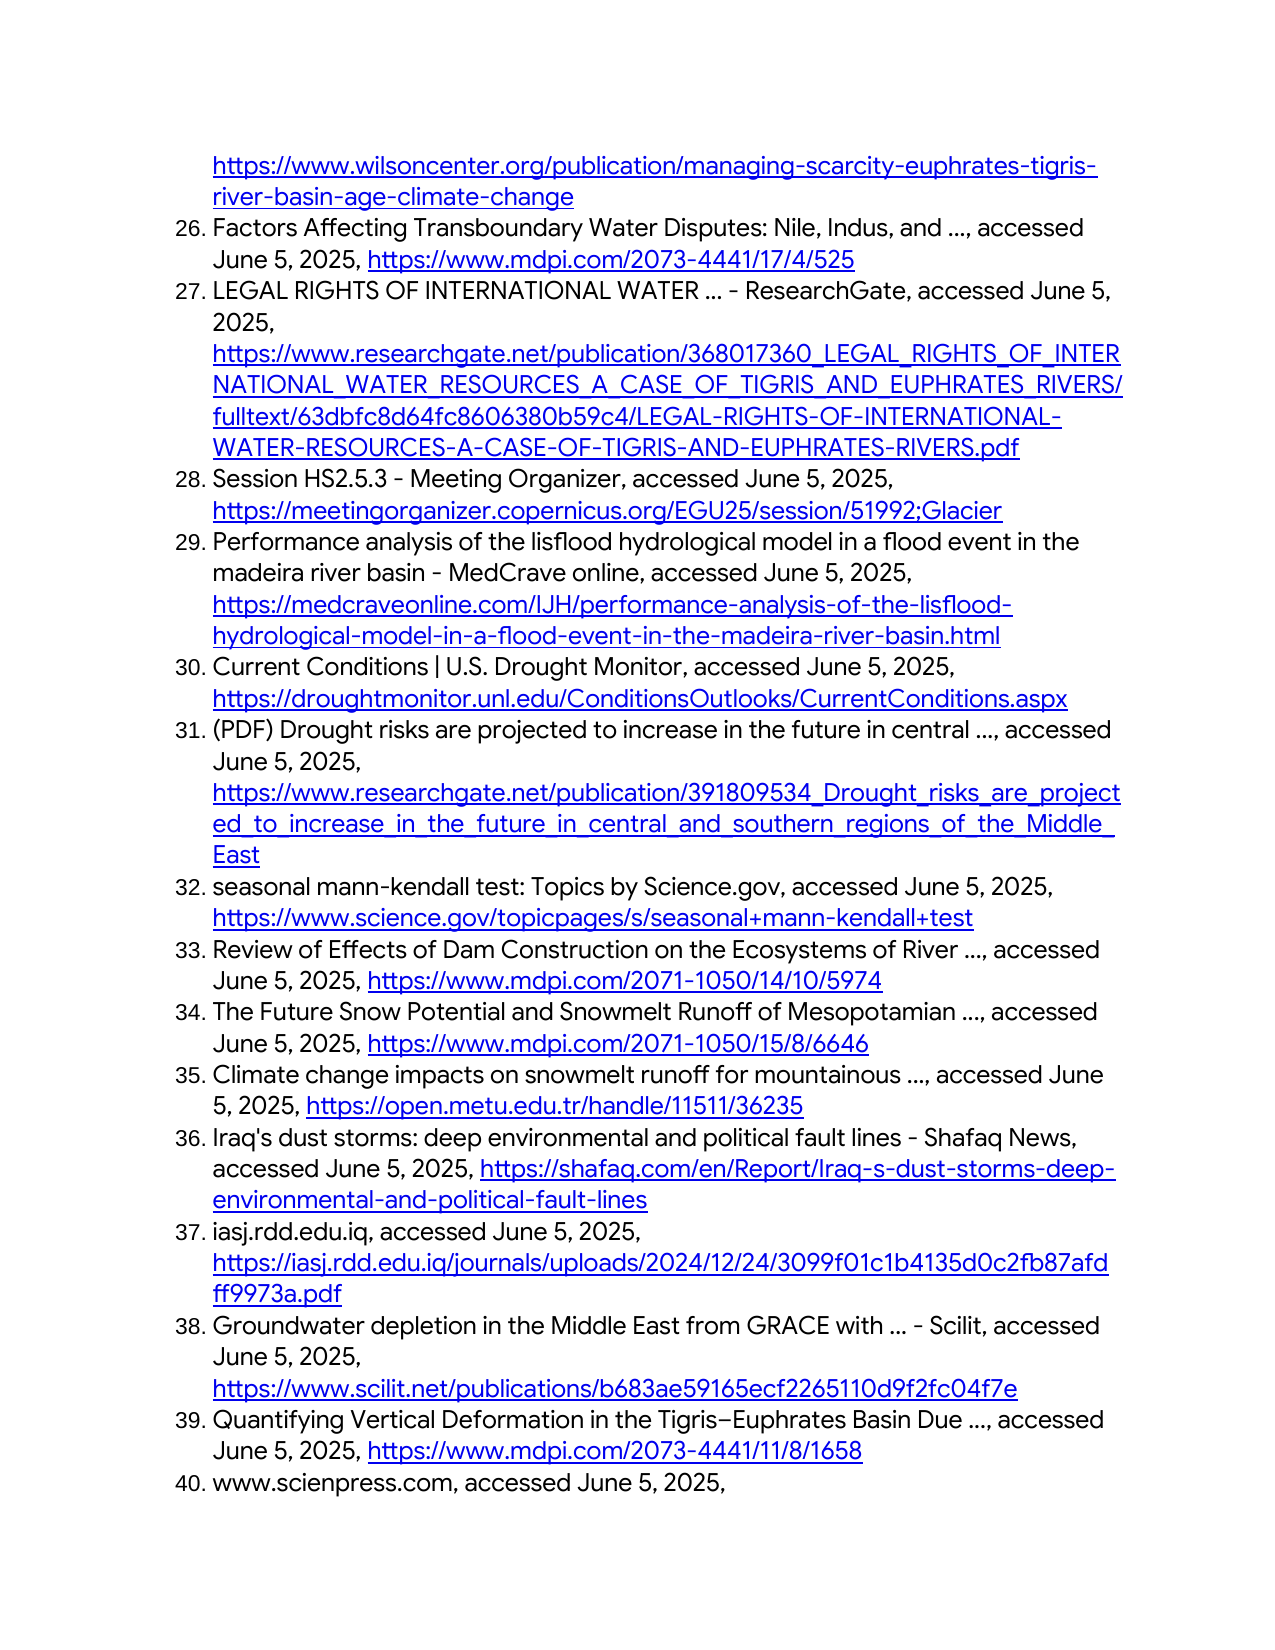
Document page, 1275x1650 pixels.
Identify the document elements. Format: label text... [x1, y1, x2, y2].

list Iraq's dust storms: deep environmental and political fault lines - Shafaq News, accessed June 5, 2025, https://shafaq.com/en/Report/Iraq-s-dust-storms-deep-environmental-and-political-fault-lines [175, 1122, 1125, 1216]
list Review of Effects of Dam Construction on the Ecosystems of River ..., accessed June 5, 2025, https://www.mdpi.com/2071-1050/14/10/5974 [175, 934, 1125, 997]
list The Future Snow Potential and Snowmelt Runoff of Mesopotamian ..., accessed June 5, 2025, https://www.mdpi.com/2071-1050/15/8/6646 [175, 997, 1125, 1059]
list Factors Affecting Transboundary Water Disputes: Nile, Indus, and ..., accessed June 5, 2025, https://www.mdpi.com/2073-4441/17/4/525 [175, 213, 1125, 275]
list Groundwater depletion in the Middle East from GRACE with ... - Scilit, accessed June 5, 2025, https://www.scilit.net/publications/b683ae59165ecf2265110d9f2fc04f7e [175, 1310, 1125, 1404]
list Climate change impacts on snowmelt runoff for mountainous ..., accessed June 5, 2025, https://open.metu.edu.tr/handle/11511/36235 [175, 1059, 1125, 1122]
list LEGAL RIGHTS OF INTERNATIONAL WATER ... - ResearchGate, accessed June 5, 2025, https://www.researchgate.net/publication/368017360_LEGAL_RIGHTS_OF_INTERNATIONAL_WATER_RESOURCES_A_CASE_OF_TIGRIS_AND_EUPHRATES_RIVERS/fulltext/63dbfc8d64fc8606380b59c4/LEGAL-RIGHTS-OF-INTERNATIONAL-WATER-RESOURCES-A-CASE-OF-TIGRIS-AND-EUPHRATES-RIVERS.pdf [175, 275, 1125, 463]
list iasj.rdd.edu.iq, accessed June 5, 2025, https://iasj.rdd.edu.iq/journals/uploads/2024/12/24/3099f01c1b4135d0c2fb87afdff9973a.pdf [175, 1216, 1125, 1310]
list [175, 150, 1125, 213]
list Session HS2.5.3 - Meeting Organizer, accessed June 5, 2025, https://meetingorganizer.copernicus.org/EGU25/session/51992;Glacier [175, 463, 1125, 526]
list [175, 1467, 1125, 1498]
list Performance analysis of the lisflood hydrological model in a flood event in the madeira river basin - MedCrave online, accessed June 5, 2025, https://medcraveonline.com/IJH/performance-analysis-of-the-lisflood-hydrological-model-in-a-flood-event-in-the-madeira-river-basin.html [175, 526, 1125, 652]
list (PDF) Drought risks are projected to increase in the future in central ..., accessed June 5, 2025, https://www.researchgate.net/publication/391809534_Drought_risks_are_projected_to_increase_in_the_future_in_central_and_southern_regions_of_the_Middle_East [175, 714, 1125, 871]
list seasonal mann-kendall test: Topics by Science.gov, accessed June 5, 2025, https://www.science.gov/topicpages/s/seasonal+mann-kendall+test [175, 871, 1125, 934]
list Quantifying Vertical Deformation in the Tigris–Euphrates Basin Due ..., accessed June 5, 2025, https://www.mdpi.com/2073-4441/11/8/1658 [175, 1404, 1125, 1467]
list Current Conditions | U.S. Drought Monitor, accessed June 5, 2025, https://droughtmonitor.unl.edu/ConditionsOutlooks/CurrentConditions.aspx [175, 652, 1125, 714]
